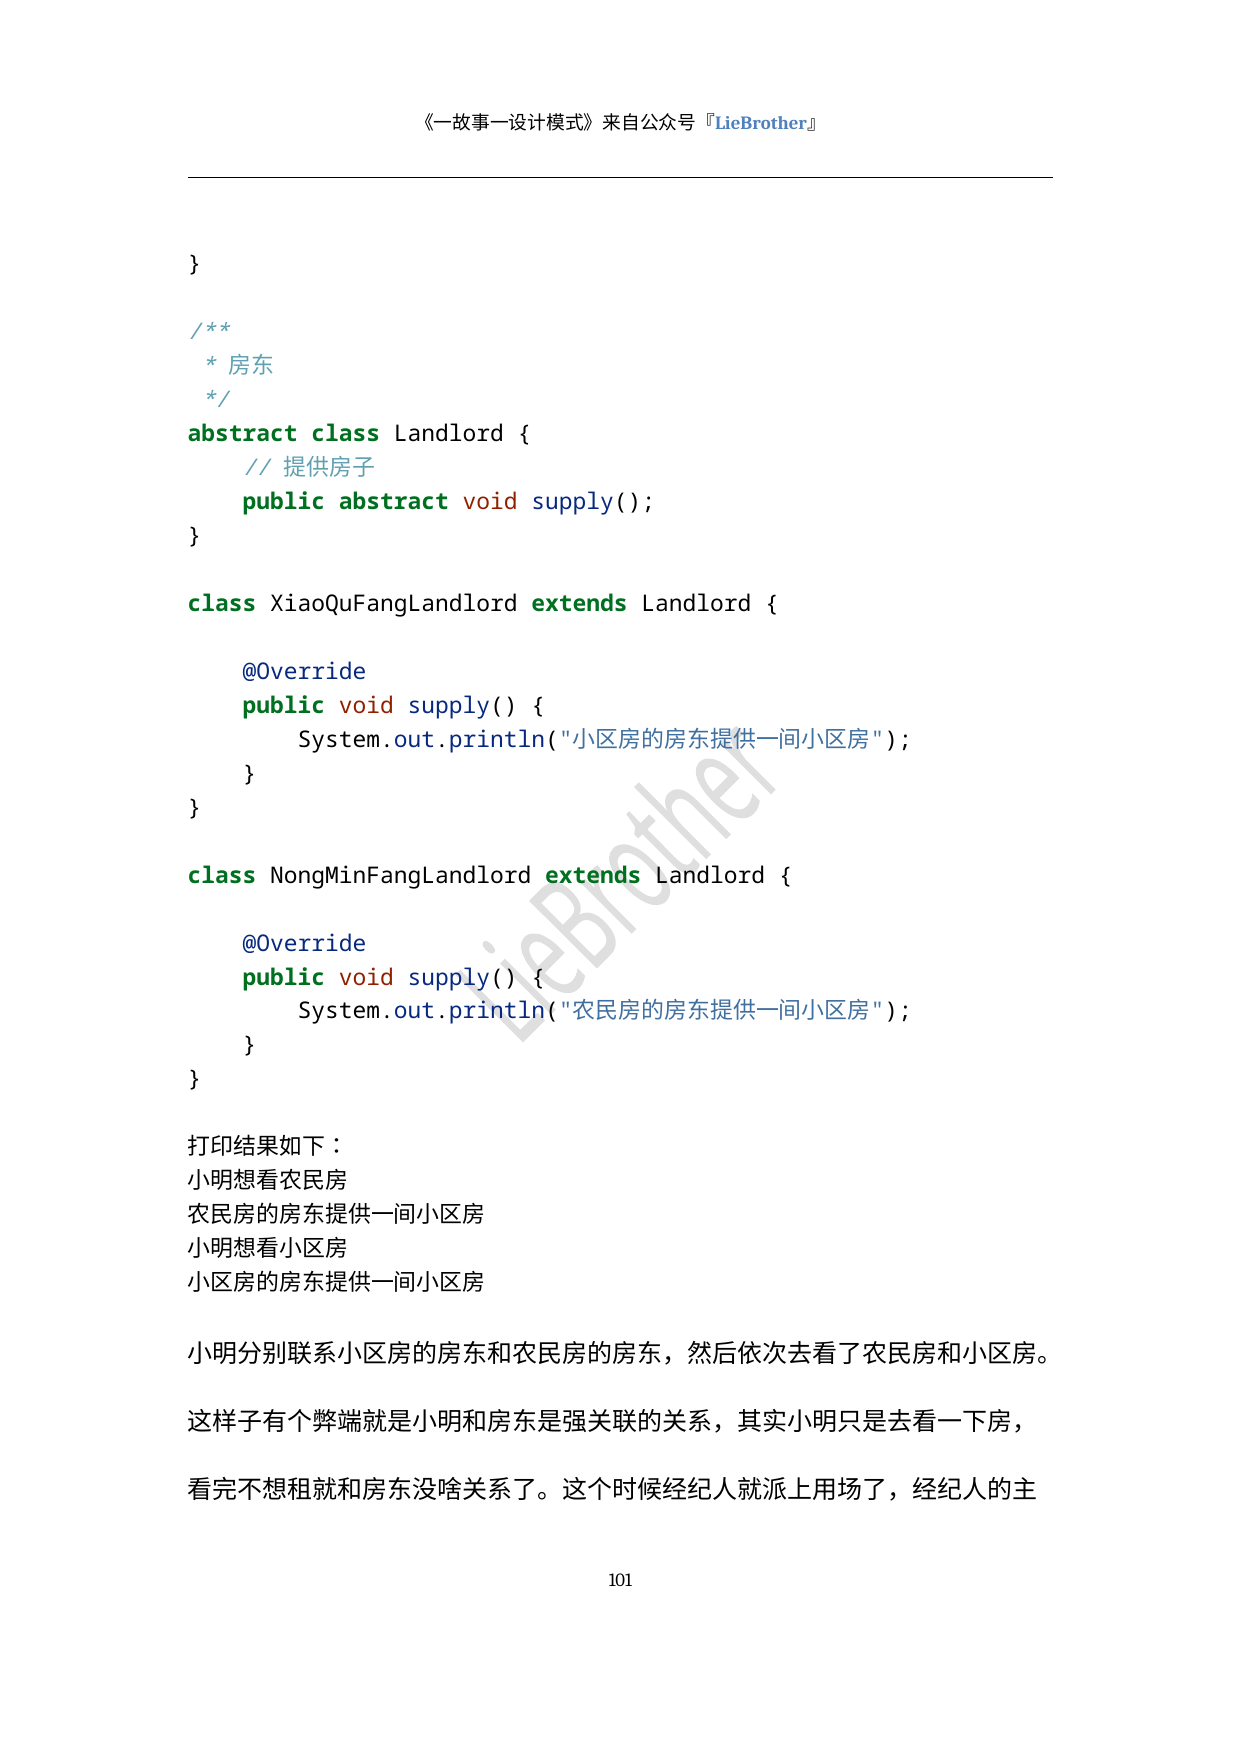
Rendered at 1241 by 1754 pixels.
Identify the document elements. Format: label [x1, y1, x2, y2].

text [187, 1317, 1053, 1521]
text [187, 212, 1053, 1299]
